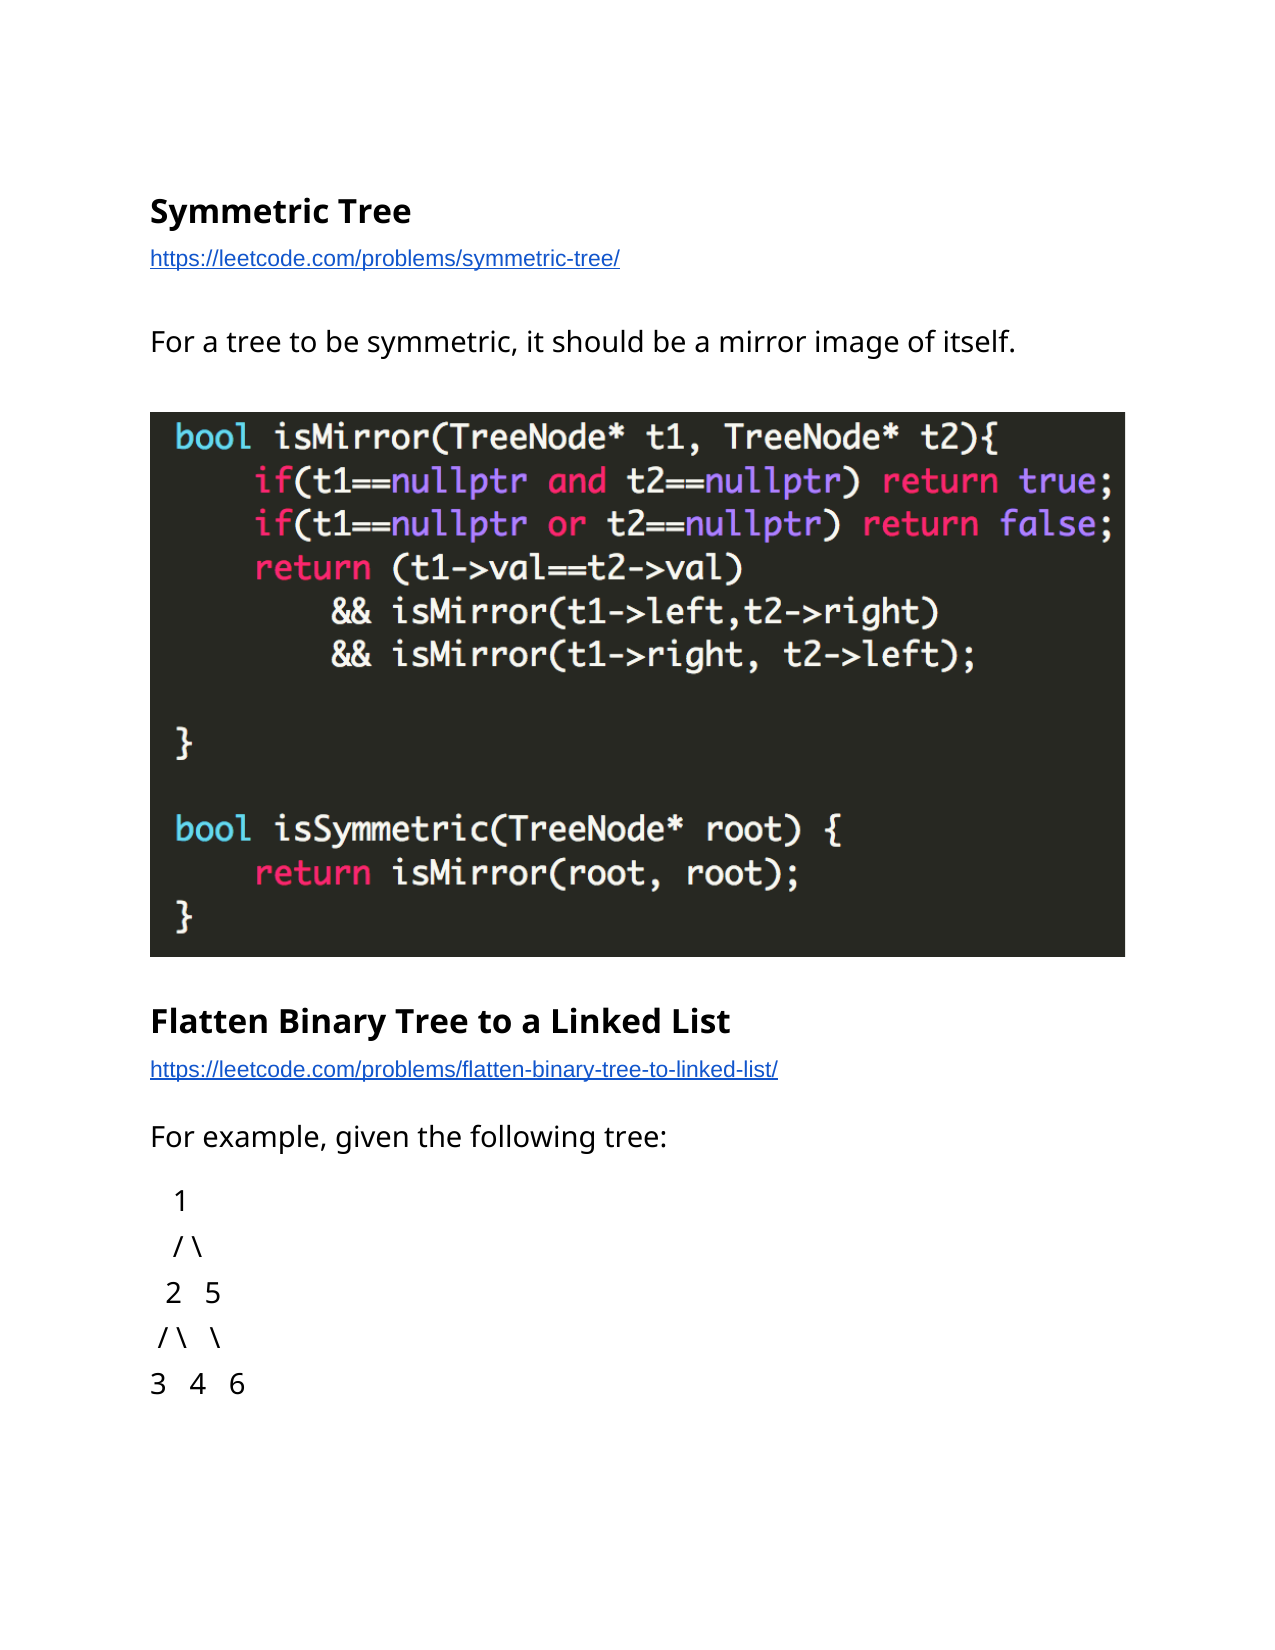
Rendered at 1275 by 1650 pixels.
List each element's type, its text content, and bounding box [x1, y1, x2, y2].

subtitle Flatten Binary Tree to a Linked List [150, 998, 1125, 1043]
text 3 4 6 [150, 1363, 1125, 1403]
text / \ \ [150, 1317, 1125, 1357]
text / \ [150, 1226, 1125, 1266]
text For example, given the following tree: [150, 1116, 1125, 1156]
text For a tree to be symmetric, it should be a mirror image of itself. [150, 321, 1125, 361]
text https://leetcode.com/problems/flatten-binary-tree-to-linked-list/ [150, 1056, 1125, 1082]
text https://leetcode.com/problems/symmetric-tree/ [150, 245, 1125, 272]
subtitle Symmetric Tree [150, 187, 1125, 233]
text 2 5 [150, 1272, 1125, 1312]
picture [150, 412, 1125, 957]
text 1 [150, 1181, 1125, 1220]
